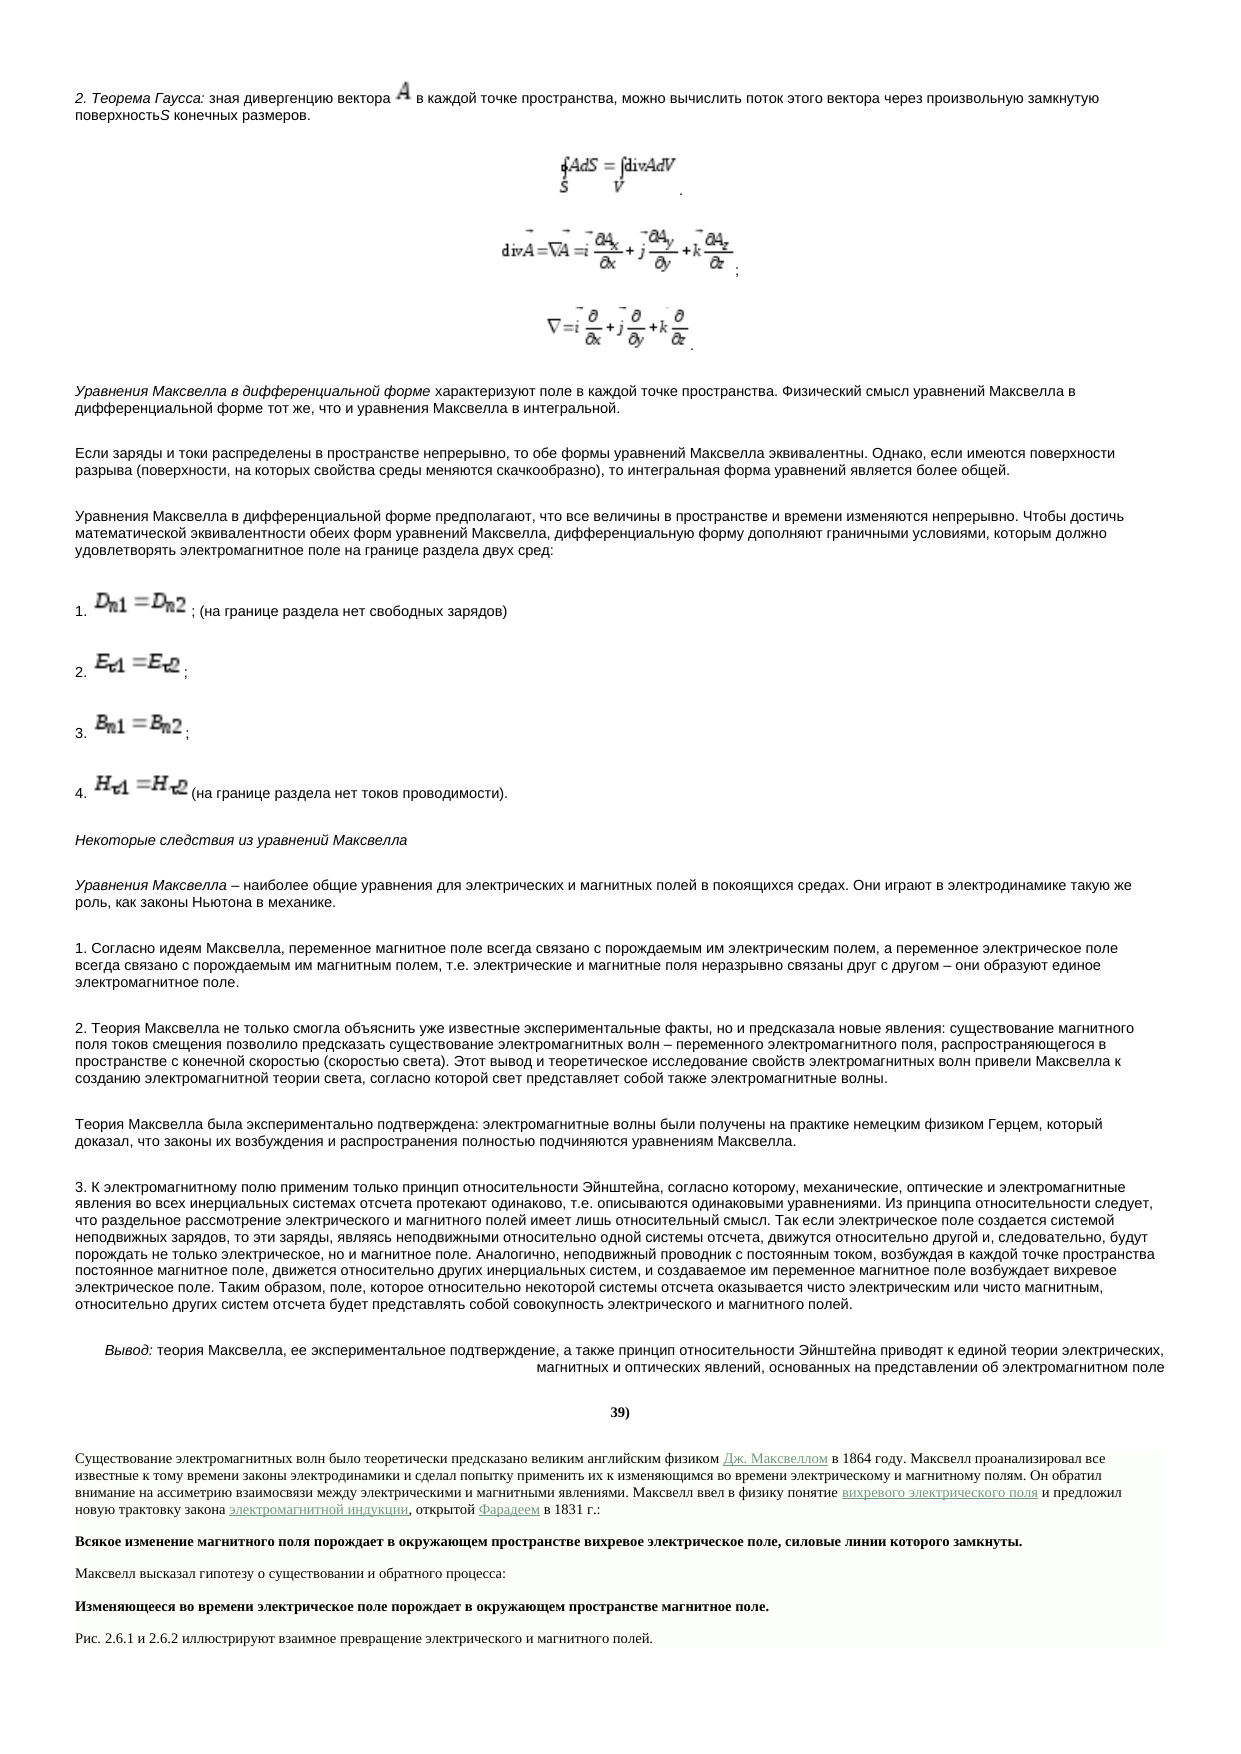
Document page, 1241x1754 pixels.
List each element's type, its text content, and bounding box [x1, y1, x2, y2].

text 3. ; [75, 709, 1165, 741]
text ; [75, 227, 1165, 278]
text Уравнения Максвелла в дифференциальной форме предполагают, что все величины в пространстве и времени изменяются непрерывно. Чтобы достичь математической эквивалентности обеих форм уравнений Максвелла, дифференциальную форму дополняют граничными условиями, которым должно удовлетворять электромагнитное поле на границе раздела двух сред: [75, 508, 1165, 558]
picture [546, 307, 690, 351]
picture [91, 648, 184, 677]
text Всякое изменение магнитного поля порождает в окружающем пространстве вихревое электрическое поле, силовые линии которого замкнуты. [75, 1533, 1165, 1550]
text 2. Теория Максвелла не только смогла объяснить уже известные экспериментальные факты, но и предсказала новые явления: существование магнитного поля токов смещения позволило предсказать существование электромагнитных волн – переменного электромагнитного поля, распространяющегося в пространстве с конечной скоростью (скоростью света). Этот вывод и теоретическое исследование свойств электромагнитных волн привели Максвелла к созданию электромагнитной теории света, согласно которой свет представляет собой также электромагнитные волны. [75, 1019, 1165, 1086]
text Уравнения Максвелла – наиболее общие уравнения для электрических и магнитных полей в покоящихся средах. Они играют в электродинамике такую же роль, как законы Ньютона в механике. [75, 877, 1165, 911]
text 2. Теорема Гаусса: зная дивергенцию вектора в каждой точке пространства, можно вычислить поток этого вектора через произвольную замкнутую поверхностьS конечных размеров. [75, 75, 1165, 123]
text Вывод: теория Максвелла, ее экспериментальное подтверждение, а также принцип относительности Эйнштейна приводят к единой теории электрических, магнитных и оптических явлений, основанных на представлении об электромагнитном поле [75, 1342, 1165, 1375]
text Некоторые следствия из уравнений Максвелла [75, 831, 1165, 848]
text Существование электромагнитных волн было теоретически предсказано великим английским физиком Дж. Максвеллом в 1864 году. Максвелл проанализировал все известные к тому времени законы электродинамики и сделал попытку применить их к изменяющимся во времени электрическому и магнитному полям. Он обратил внимание на ассиметрию взаимосвязи между электрическими и магнитными явлениями. Максвелл ввел в физику понятие вихревого электрического поля и предложил новую трактовку закона электромагнитной индукции, открытой Фарадеем в 1831 г.: [75, 1450, 1165, 1517]
picture [91, 587, 192, 617]
text 4. (на границе раздела нет токов проводимости). [75, 770, 1165, 802]
text . [75, 307, 1165, 353]
text 39) [75, 1404, 1165, 1421]
text 2. ; [75, 648, 1165, 680]
picture [394, 75, 416, 104]
picture [501, 227, 735, 275]
picture [91, 709, 186, 738]
text Теория Максвелла была экспериментально подтверждена: электромагнитные волны были получены на практике немецким физиком Герцем, который доказал, что законы их возбуждения и распространения полностью подчиняются уравнениям Максвелла. [75, 1116, 1165, 1149]
text 3. К электромагнитному полю применим только принцип относительности Эйнштейна, согласно которому, механические, оптические и электромагнитные явления во всех инерциальных системах отсчета протекают одинаково, т.е. описываются одинаковыми уравнениями. Из принципа относительности следует, что раздельное рассмотрение электрического и магнитного полей имеет лишь относительный смысл. Так если электрическое поле создается системой неподвижных зарядов, то эти заряды, являясь неподвижными относительно одной системы отсчета, движутся относительно другой и, следовательно, будут порождать не только электрическое, но и магнитное поле. Аналогично, неподвижный проводник с постоянным током, возбуждая в каждой точке пространства постоянное магнитное поле, движется относительно других инерциальных систем, и создаваемое им переменное магнитное поле возбуждает вихревое электрическое поле. Таким образом, поле, которое относительно некоторой системы отсчета оказывается чисто электрическим или чисто магнитным, относительно других систем отсчета будет представлять собой совокупность электрического и магнитного полей. [75, 1178, 1165, 1312]
text Уравнения Максвелла в дифференциальной форме характеризуют поле в каждой точке пространства. Физический смысл уравнений Максвелла в дифференциальной форме тот же, что и уравнения Максвелла в интегральной. [75, 382, 1165, 416]
text Изменяющееся во времени электрическое поле порождает в окружающем пространстве магнитное поле. [75, 1598, 1165, 1614]
picture [91, 770, 192, 799]
text Максвелл высказал гипотезу о существовании и обратного процесса: [75, 1565, 1165, 1582]
text 1. ; (на границе раздела нет свободных зарядов) [75, 587, 1165, 619]
text . [75, 153, 1165, 198]
text Рис. 2.6.1 и 2.6.2 иллюстрируют взаимное превращение электрического и магнитного полей. [75, 1630, 1165, 1647]
text Если заряды и токи распределены в пространстве непрерывно, то обе формы уравнений Максвелла эквивалентны. Однако, если имеются поверхности разрыва (поверхности, на которых свойства среды меняются скачкообразно), то интегральная форма уравнений является более общей. [75, 445, 1165, 479]
text 1. Согласно идеям Максвелла, переменное магнитное поле всегда связано с порождаемым им электрическим полем, а переменное электрическое поле всегда связано с порождаемым им магнитным полем, т.е. электрические и магнитные поля неразрывно связаны друг с другом – они образуют единое электромагнитное поле. [75, 940, 1165, 990]
picture [557, 152, 679, 196]
